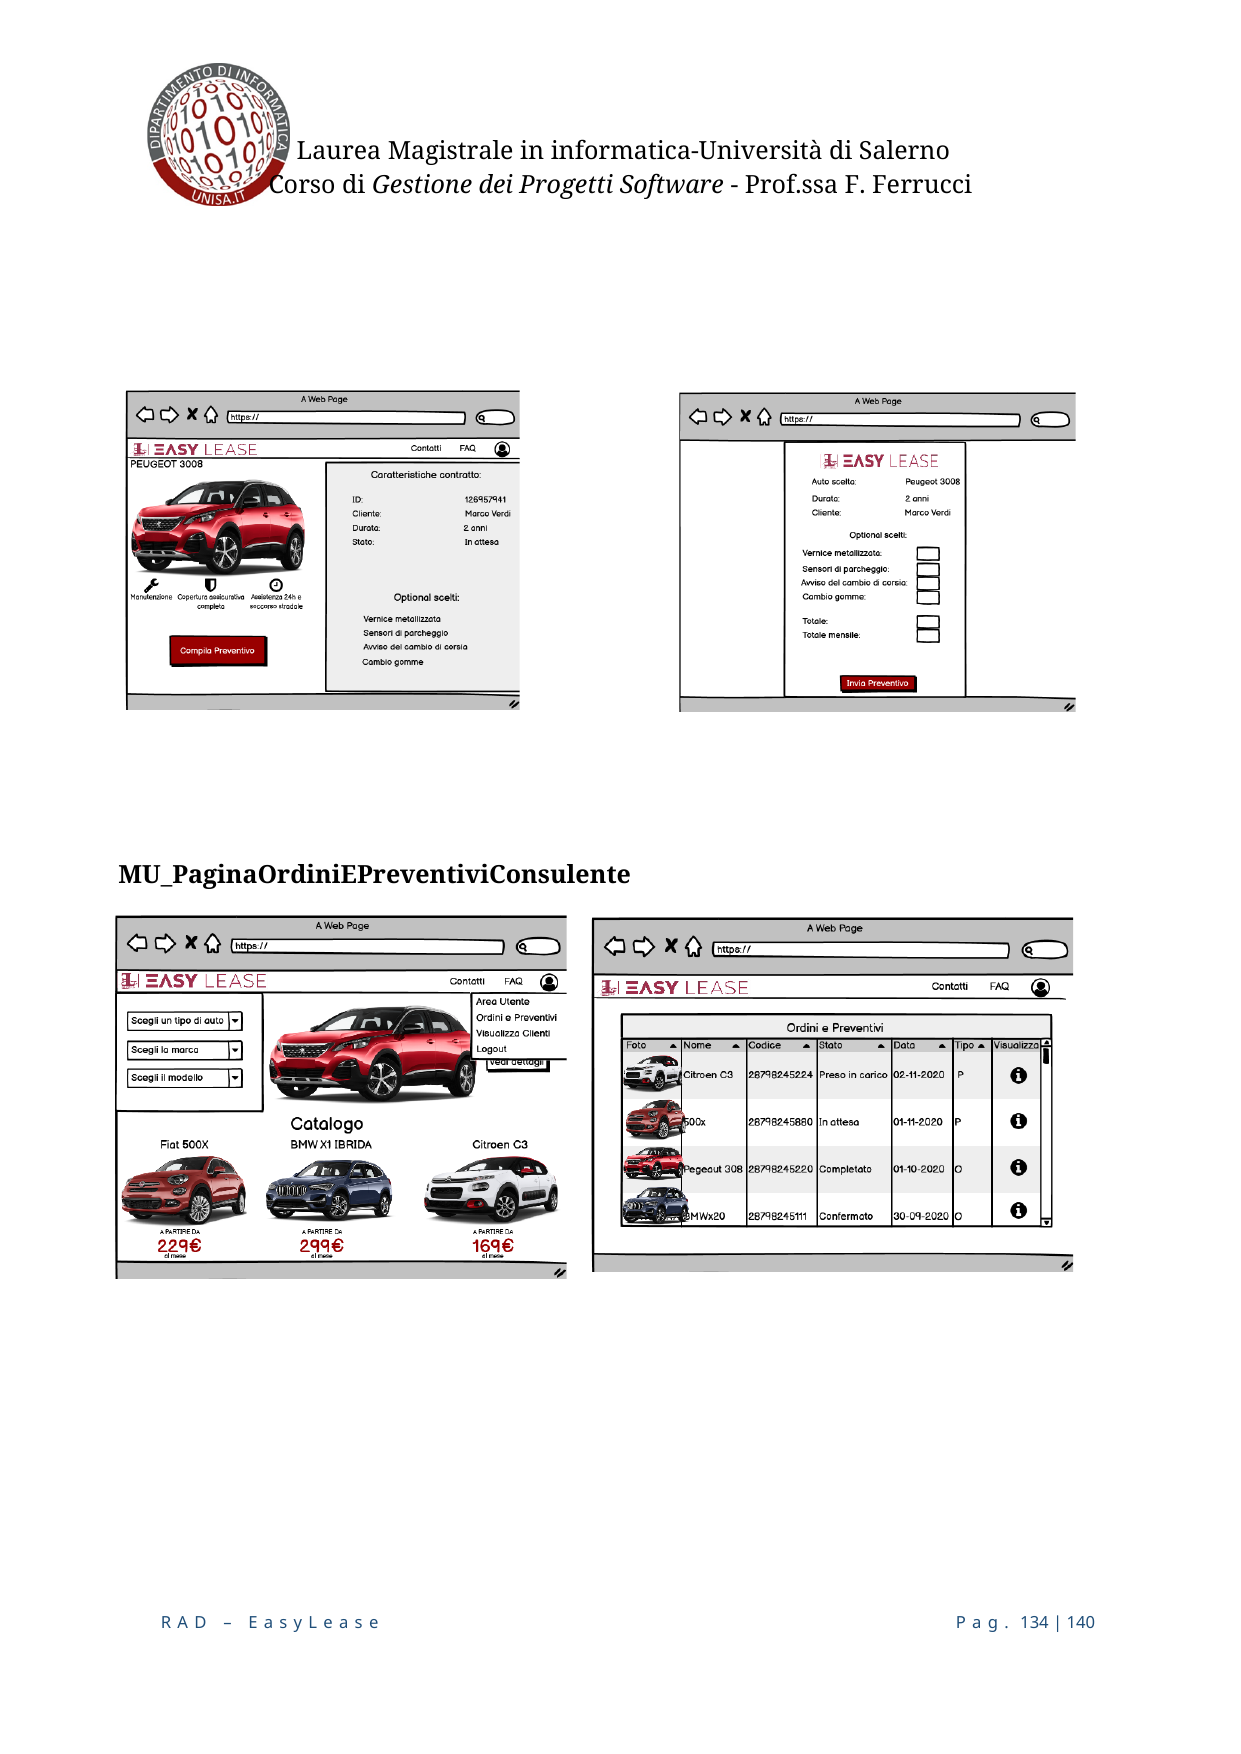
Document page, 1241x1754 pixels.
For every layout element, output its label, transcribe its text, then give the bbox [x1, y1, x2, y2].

picture [573, 917, 1073, 1318]
picture [110, 390, 520, 710]
text MU_PaginaOrdiniEPreventiviConsulente [118, 857, 1122, 891]
picture [678, 392, 1075, 711]
picture [147, 63, 290, 206]
picture [94, 915, 567, 1316]
